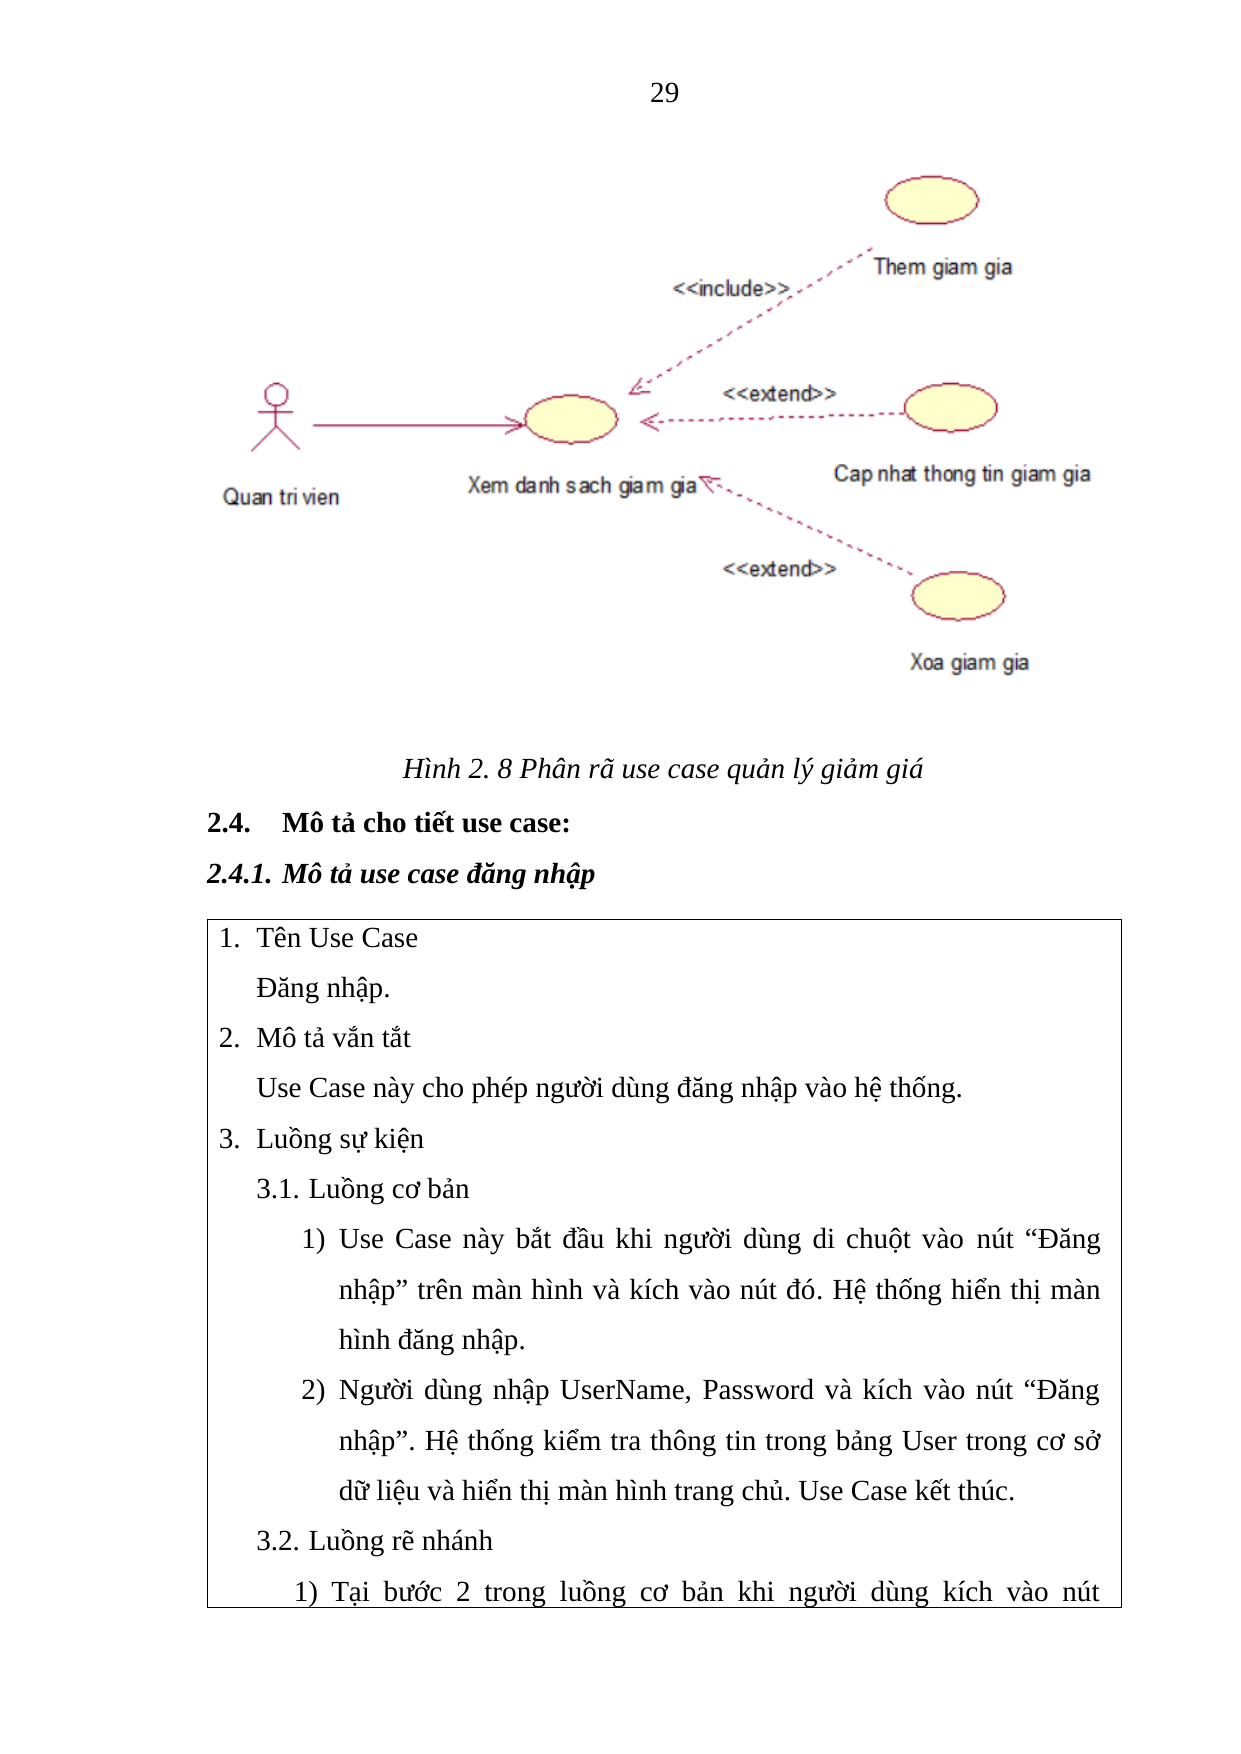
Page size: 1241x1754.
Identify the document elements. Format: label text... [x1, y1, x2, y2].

text Hình 2. 8 Phân rã use case quản lý giảm giá [207, 751, 1122, 785]
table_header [208, 920, 1121, 1607]
list Mô tả cho tiết use case: [207, 806, 1122, 839]
list Mô tả use case đăng nhập [207, 856, 1122, 889]
picture [206, 147, 1123, 722]
